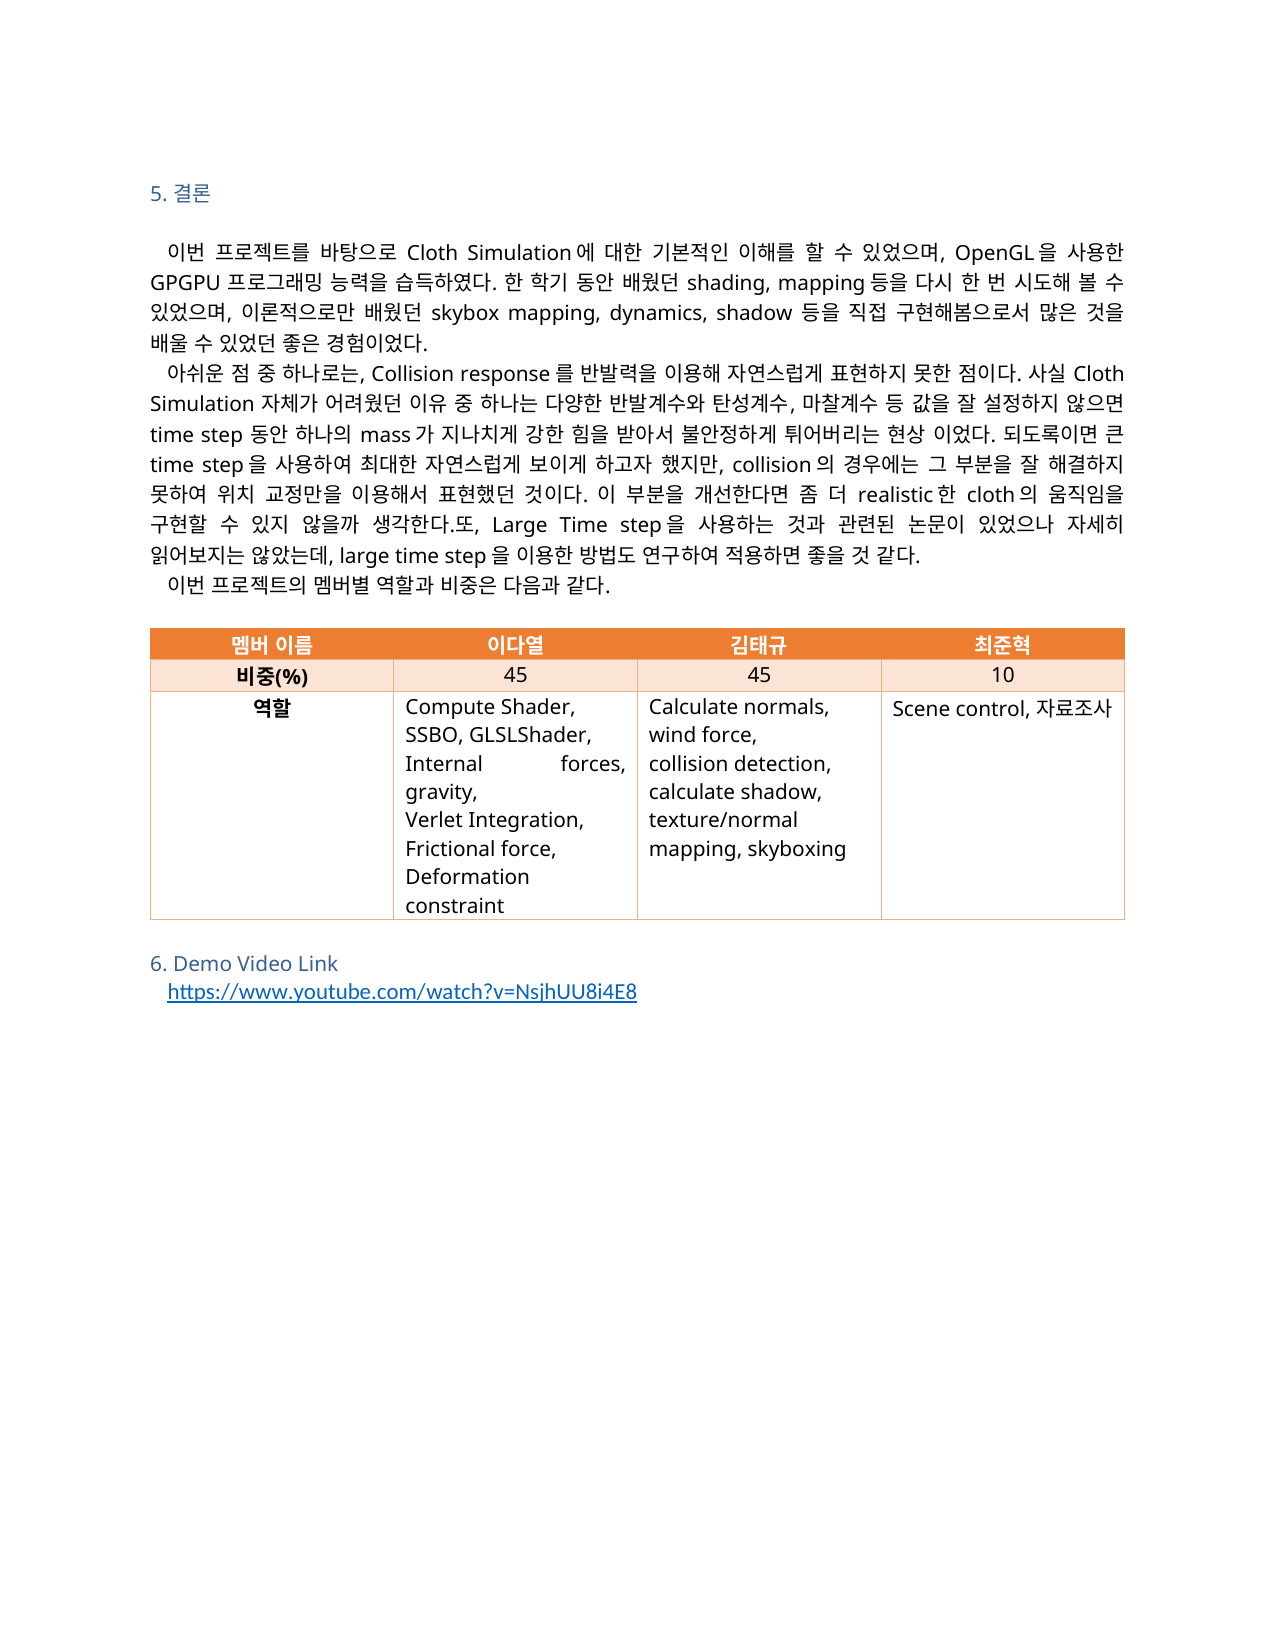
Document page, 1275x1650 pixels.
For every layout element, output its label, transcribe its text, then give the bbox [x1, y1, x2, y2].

text 5. 결론 [150, 177, 1125, 207]
table_cell Calculate normals, wind force, collision detection, calculate shadow, texture/normal mapping, skyboxing [638, 692, 881, 919]
text 6. Demo Video Link [150, 949, 1125, 977]
table_cell Scene control, 자료조사 [882, 692, 1124, 919]
table_cell 45 [394, 660, 637, 691]
table_cell Compute Shader, SSBO, GLSLShader, Internal forces, gravity, Verlet Integration, Frictional force, Deformation constraint [394, 692, 637, 919]
table_cell 역할 [151, 692, 393, 919]
text https://www.youtube.com/watch?v=NsjhUU8i4E8 [150, 977, 1125, 1005]
table_header 최준혁 [882, 629, 1124, 659]
table_header 멤버 이름 [151, 629, 393, 659]
table_cell 비중(%) [151, 660, 393, 691]
table_header 이다열 [394, 629, 637, 659]
table_cell 45 [638, 660, 881, 691]
table_cell 10 [882, 660, 1124, 691]
text 이번 프로젝트를 바탕으로 Cloth Simulation에 대한 기본적인 이해를 할 수 있었으며, OpenGL을 사용한 GPGPU 프로그래밍 능력을 습득하였다. 한 학기 동안 배웠던 shading, mapping등을 다시 한 번 시도해 볼 수 있었으며, 이론적으로만 배웠던 skybox mapping, dynamics, shadow 등을 직접 구현해봄으로서 많은 것을 배울 수 있었던 좋은 경험이었다. [150, 236, 1125, 357]
table_header 김태규 [638, 629, 881, 659]
text 이번 프로젝트의 멤버별 역할과 비중은 다음과 같다. [150, 569, 1125, 600]
text 아쉬운 점 중 하나로는, Collision response를 반발력을 이용해 자연스럽게 표현하지 못한 점이다. 사실 Cloth Simulation 자체가 어려웠던 이유 중 하나는 다양한 반발계수와 탄성계수, 마찰계수 등 값을 잘 설정하지 않으면 time step 동안 하나의 mass가 지나치게 강한 힘을 받아서 불안정하게 튀어버리는 현상 이었다. 되도록이면 큰 time step을 사용하여 최대한 자연스럽게 보이게 하고자 했지만, collision의 경우에는 그 부분을 잘 해결하지 못하여 위치 교정만을 이용해서 표현했던 것이다. 이 부분을 개선한다면 좀 더 realistic한 cloth의 움직임을 구현할 수 있지 않을까 생각한다.또, Large Time step을 사용하는 것과 관련된 논문이 있었으나 자세히 읽어보지는 않았는데, large time step을 이용한 방법도 연구하여 적용하면 좋을 것 같다. [150, 357, 1125, 569]
